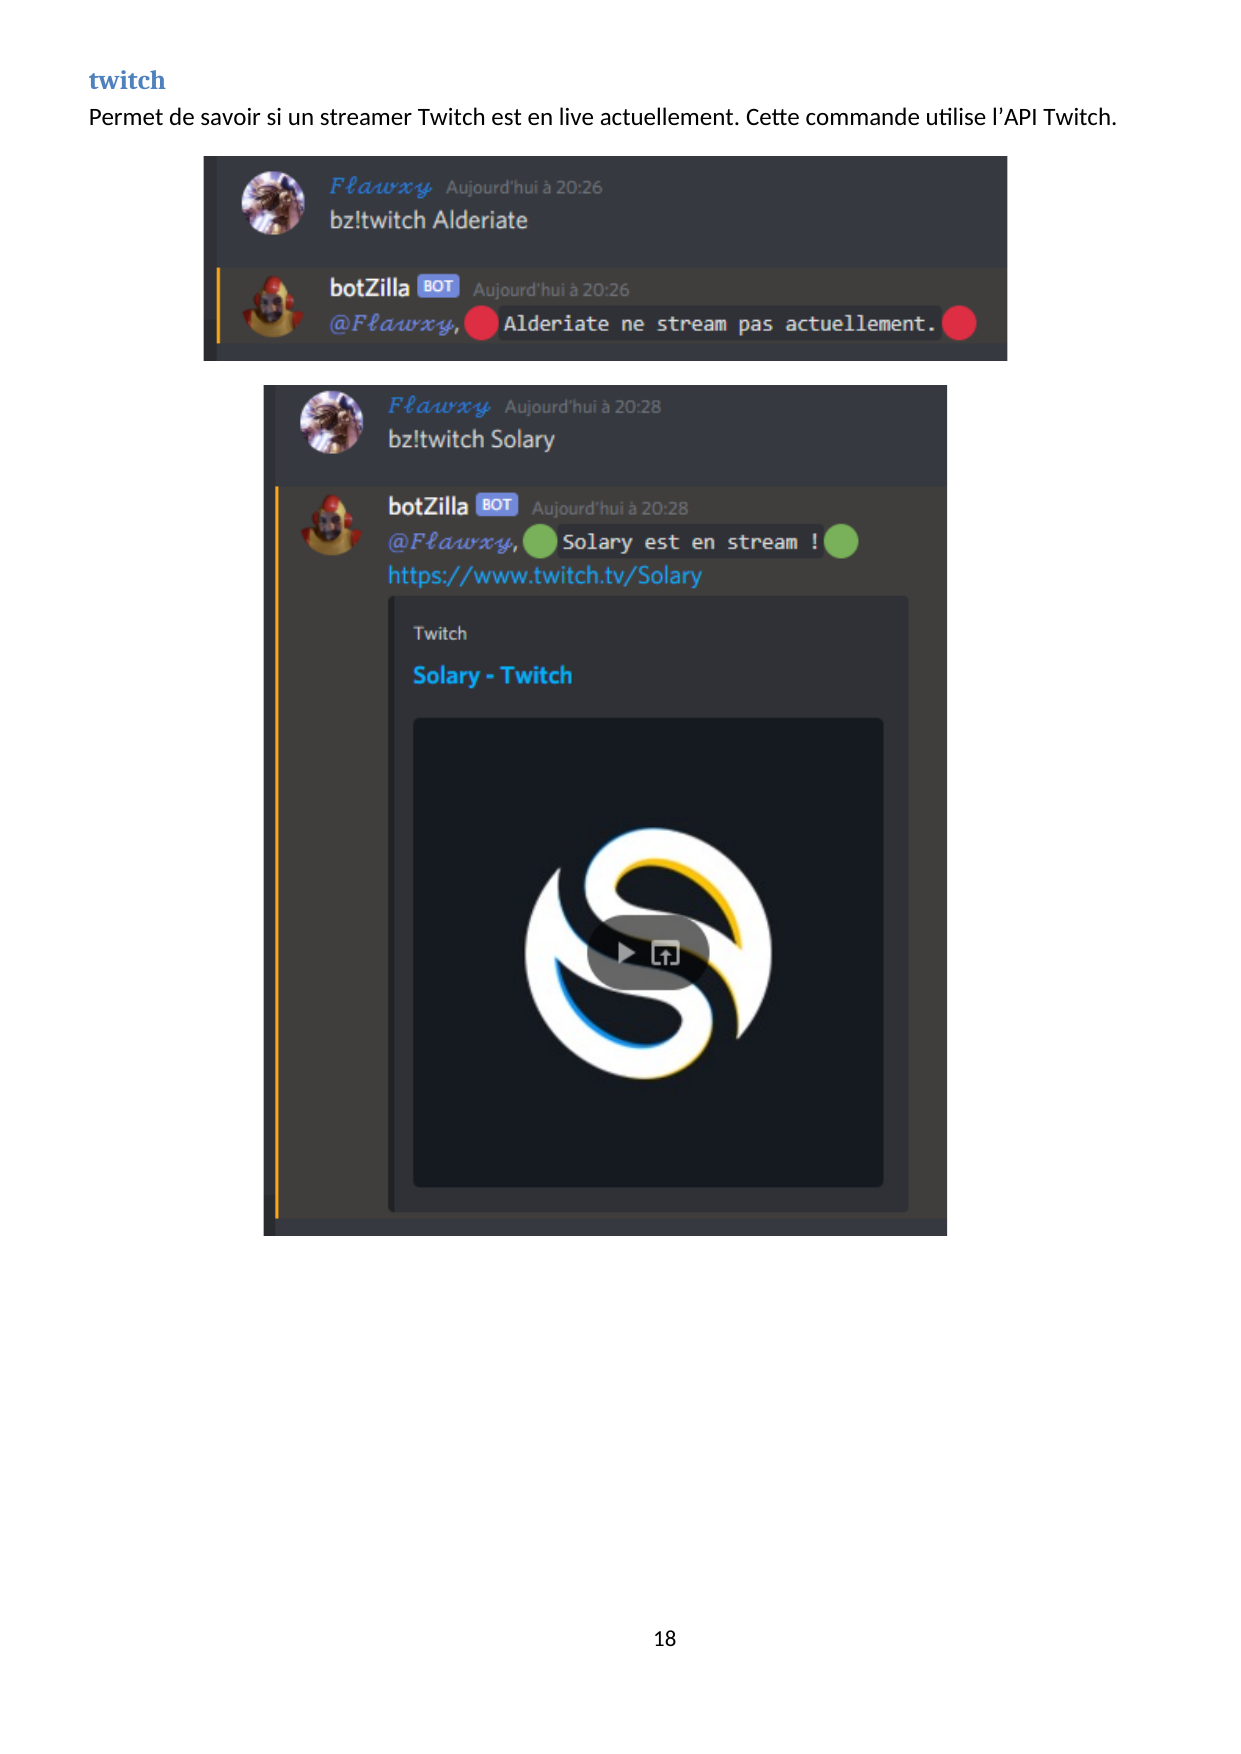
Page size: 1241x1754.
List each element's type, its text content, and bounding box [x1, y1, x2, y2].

subtitle twitch [88, 65, 1122, 96]
picture [203, 156, 1008, 361]
picture [263, 385, 948, 1236]
text Permet de savoir si un streamer Twitch est en live actuellement. Cette commande utilise l’API Twitch. [88, 101, 1122, 131]
